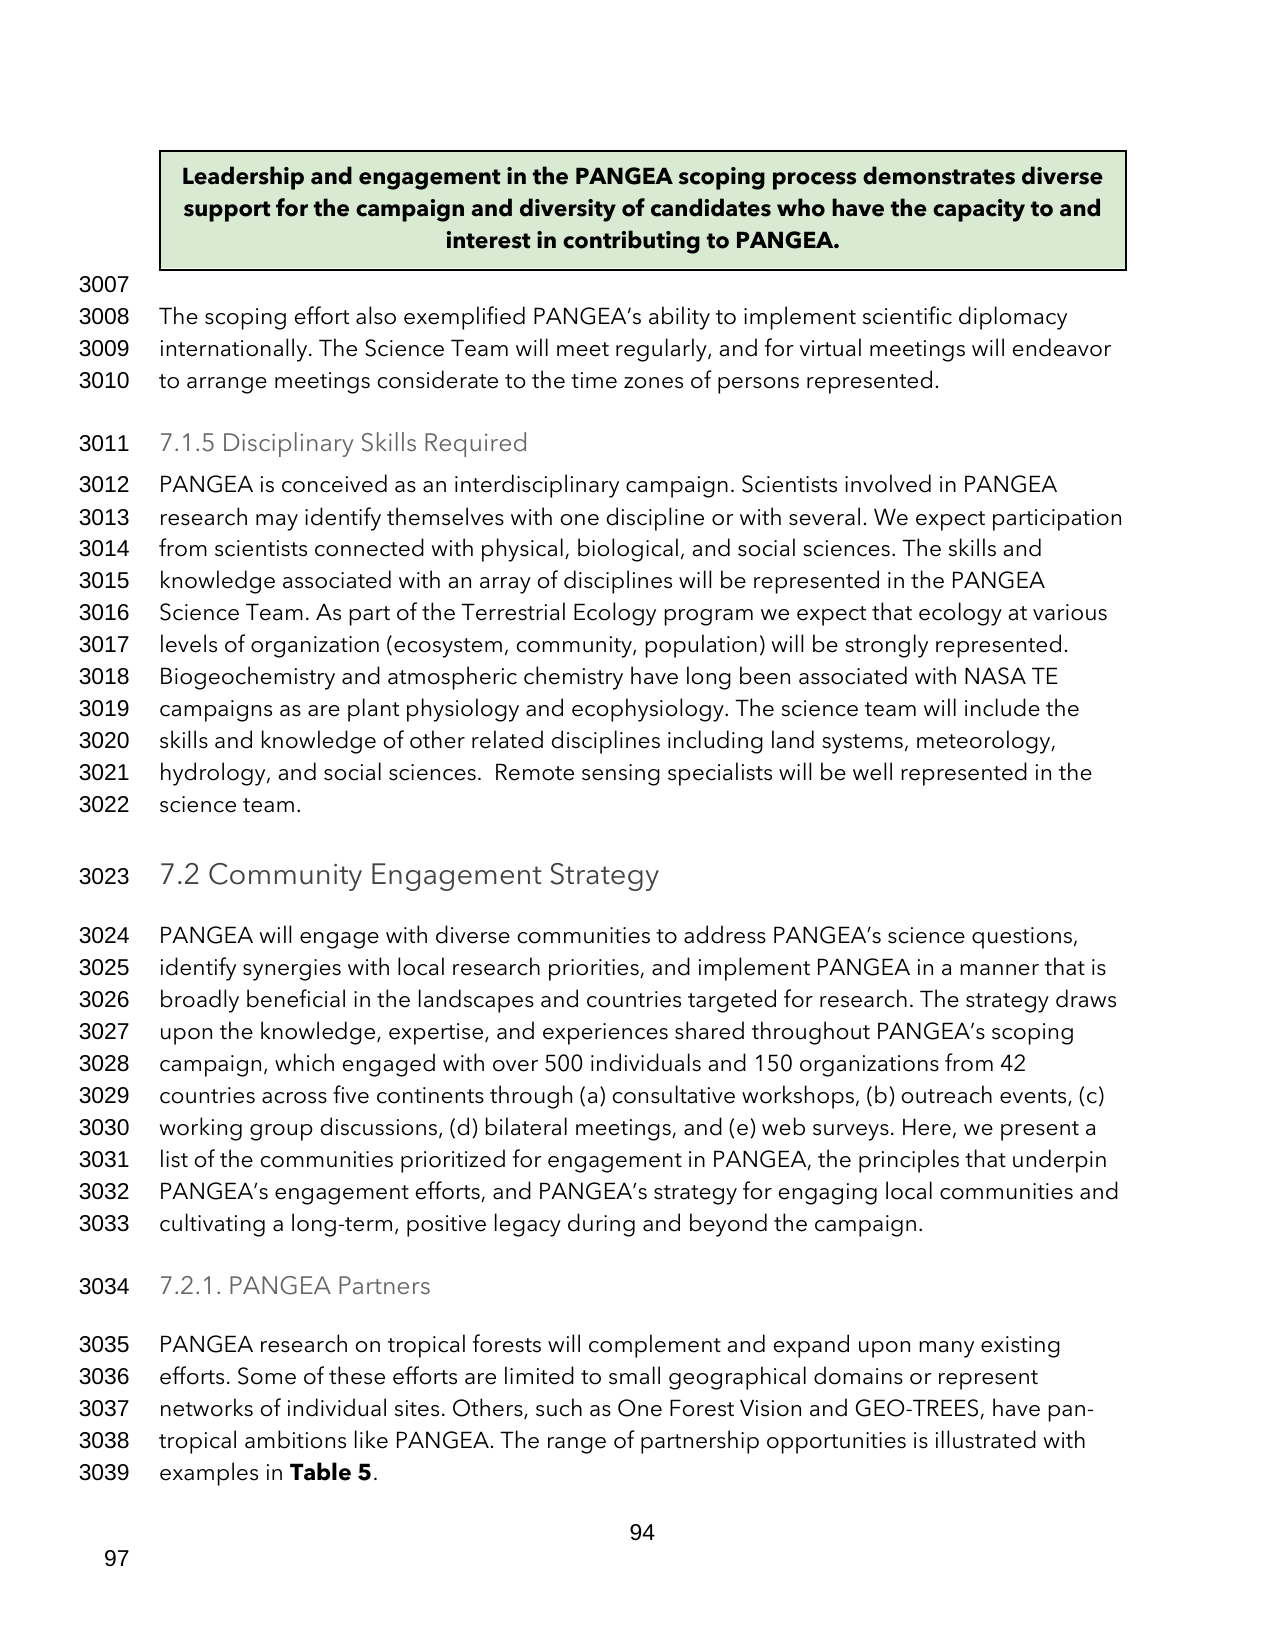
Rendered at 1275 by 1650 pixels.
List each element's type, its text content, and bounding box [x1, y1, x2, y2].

text PANGEA will engage with diverse communities to address PANGEA’s science questions, identify synergies with local research priorities, and implement PANGEA in a manner that is broadly beneficial in the landscapes and countries targeted for research. The strategy draws upon the knowledge, expertise, and experiences shared throughout PANGEA’s scoping campaign, which engaged with over 500 individuals and 150 organizations from 42 countries across five continents through (a) consultative workshops, (b) outreach events, (c) working group discussions, (d) bilateral meetings, and (e) web surveys. Here, we present a list of the communities prioritized for engagement in PANGEA, the principles that underpin PANGEA’s engagement efforts, and PANGEA’s strategy for engaging local communities and cultivating a long-term, positive legacy during and beyond the campaign. [159, 922, 1125, 1237]
text The scoping effort also exemplified PANGEA’s ability to implement scientific diplomacy internationally. The Science Team will meet regularly, and for virtual meetings will endeavor to arrange meetings considerate to the time zones of persons represented. [159, 303, 1125, 394]
subtitle 7.2 Community Engagement Strategy [159, 856, 1125, 891]
table_header Leadership and engagement in the PANGEA scoping process demonstrates diverse support for the campaign and diversity of candidates who have the capacity to and interest in contributing to PANGEA. [161, 152, 1125, 268]
subtitle 7.1.5 Disciplinary Skills Required [159, 428, 1125, 458]
text PANGEA is conceived as an interdisciplinary campaign. Scientists involved in PANGEA research may identify themselves with one discipline or with several. We expect participation from scientists connected with physical, biological, and social sciences. The skills and knowledge associated with an array of disciplines will be represented in the PANGEA Science Team. As part of the Terrestrial Ecology program we expect that ecology at various levels of organization (ecosystem, community, population) will be strongly represented. Biogeochemistry and atmospheric chemistry have long been associated with NASA TE campaigns as are plant physiology and ecophysiology. The science team will include the skills and knowledge of other related disciplines including land systems, meteorology, hydrology, and social sciences. Remote sensing specialists will be well represented in the science team. [159, 471, 1125, 818]
text PANGEA research on tropical forests will complement and expand upon many existing efforts. Some of these efforts are limited to small geographical domains or represent networks of individual sites. Others, such as One Forest Vision and GEO-TREES, have pan-tropical ambitions like PANGEA. The range of partnership opportunities is illustrated with examples in Table 5. [159, 1330, 1125, 1486]
subtitle 7.2.1. PANGEA Partners [159, 1271, 1125, 1301]
